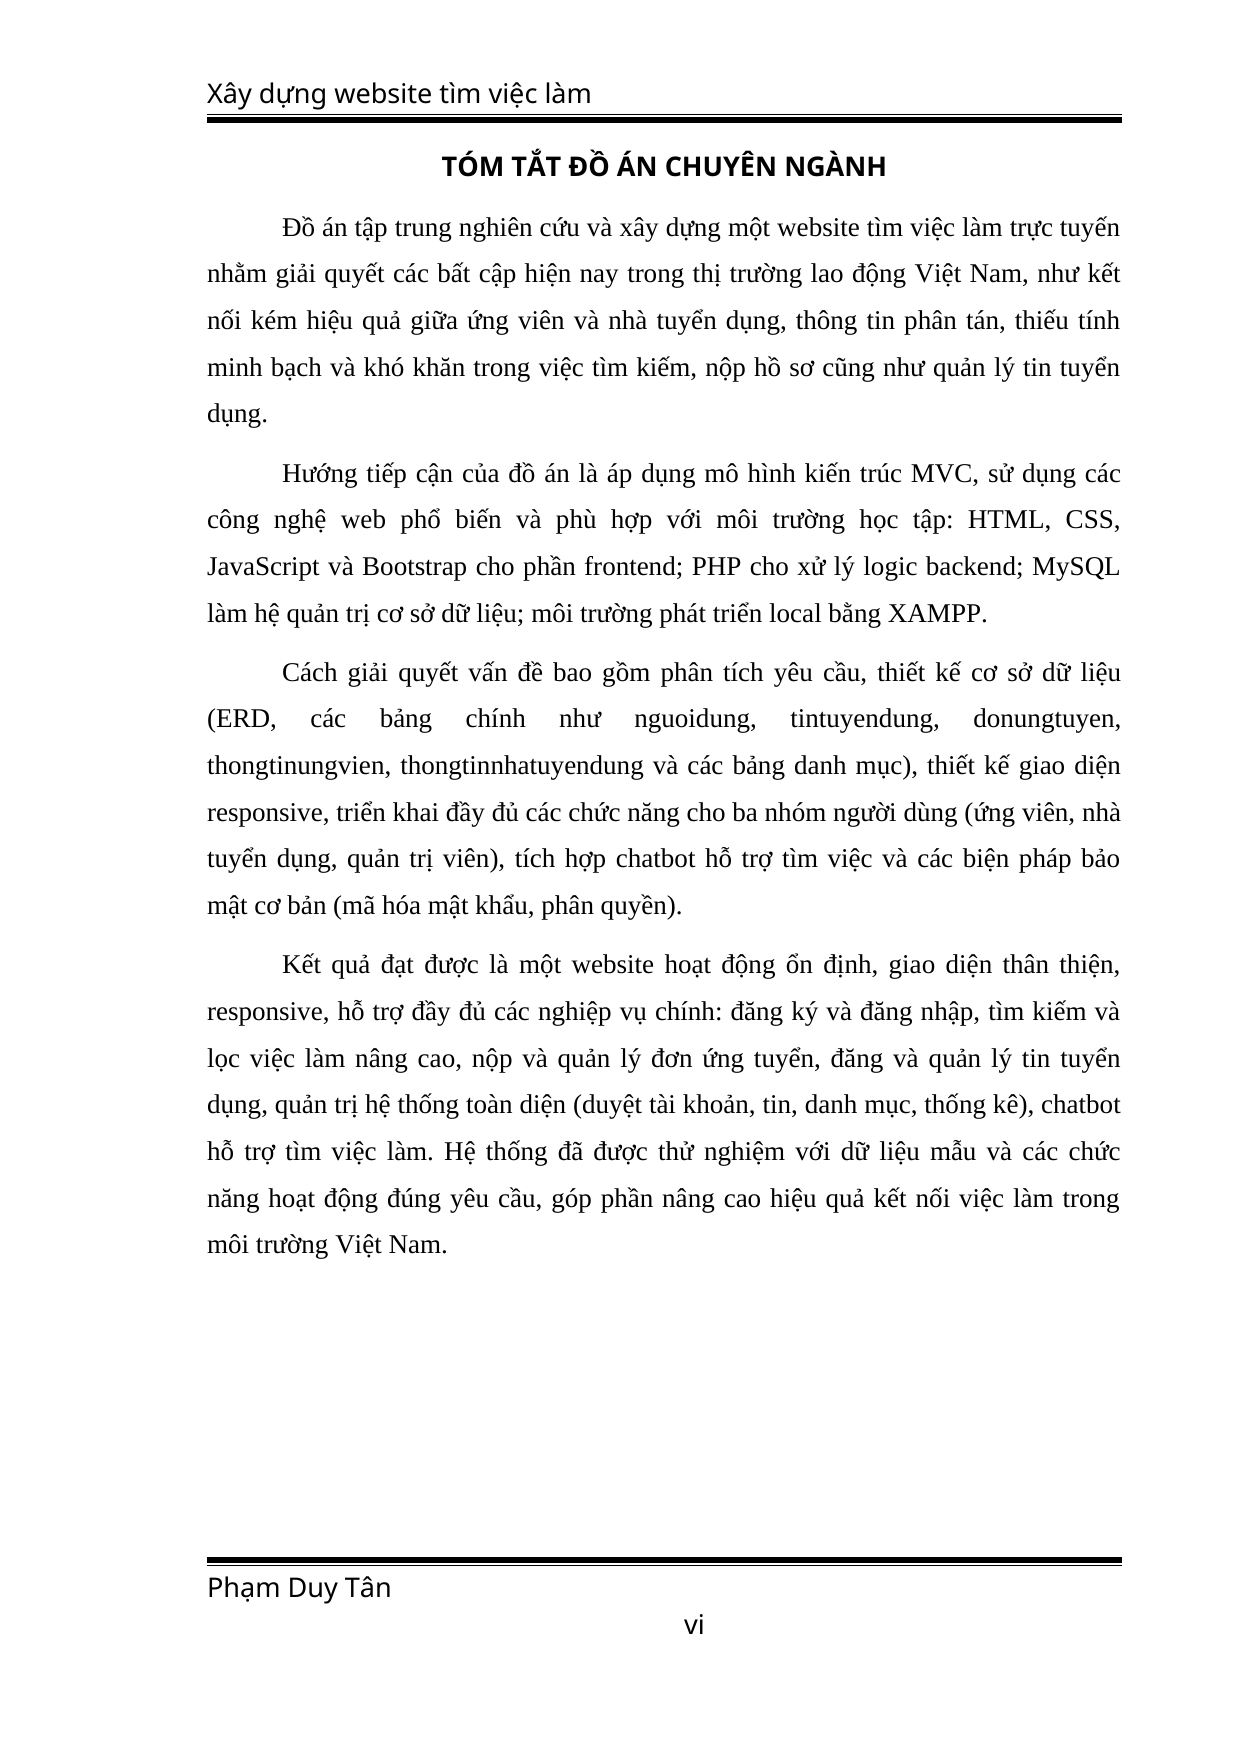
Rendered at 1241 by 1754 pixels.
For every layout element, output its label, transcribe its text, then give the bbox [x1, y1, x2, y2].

text TÓM TẮT ĐỒ ÁN CHUYÊN NGÀNH [207, 148, 1122, 184]
text Cách giải quyết vấn đề bao gồm phân tích yêu cầu, thiết kế cơ sở dữ liệu (ERD, các bảng chính như nguoidung, tintuyendung, donungtuyen, thongtinungvien, thongtinnhatuyendung và các bảng danh mục), thiết kế giao diện responsive, triển khai đầy đủ các chức năng cho ba nhóm người dùng (ứng viên, nhà tuyển dụng, quản trị viên), tích hợp chatbot hỗ trợ tìm việc và các biện pháp bảo mật cơ bản (mã hóa mật khẩu, phân quyền). [207, 656, 1122, 920]
text Kết quả đạt được là một website hoạt động ổn định, giao diện thân thiện, responsive, hỗ trợ đầy đủ các nghiệp vụ chính: đăng ký và đăng nhập, tìm kiếm và lọc việc làm nâng cao, nộp và quản lý đơn ứng tuyển, đăng và quản lý tin tuyển dụng, quản trị hệ thống toàn diện (duyệt tài khoản, tin, danh mục, thống kê), chatbot hỗ trợ tìm việc làm. Hệ thống đã được thử nghiệm với dữ liệu mẫu và các chức năng hoạt động đúng yêu cầu, góp phần nâng cao hiệu quả kết nối việc làm trong môi trường Việt Nam. [207, 948, 1122, 1259]
text Hướng tiếp cận của đồ án là áp dụng mô hình kiến trúc MVC, sử dụng các công nghệ web phổ biến và phù hợp với môi trường học tập: HTML, CSS, JavaScript và Bootstrap cho phần frontend; PHP cho xử lý logic backend; MySQL làm hệ quản trị cơ sở dữ liệu; môi trường phát triển local bằng XAMPP. [207, 457, 1122, 628]
text Đồ án tập trung nghiên cứu và xây dựng một website tìm việc làm trực tuyến nhằm giải quyết các bất cập hiện nay trong thị trường lao động Việt Nam, như kết nối kém hiệu quả giữa ứng viên và nhà tuyển dụng, thông tin phân tán, thiếu tính minh bạch và khó khăn trong việc tìm kiếm, nộp hồ sơ cũng như quản lý tin tuyển dụng. [207, 211, 1122, 429]
